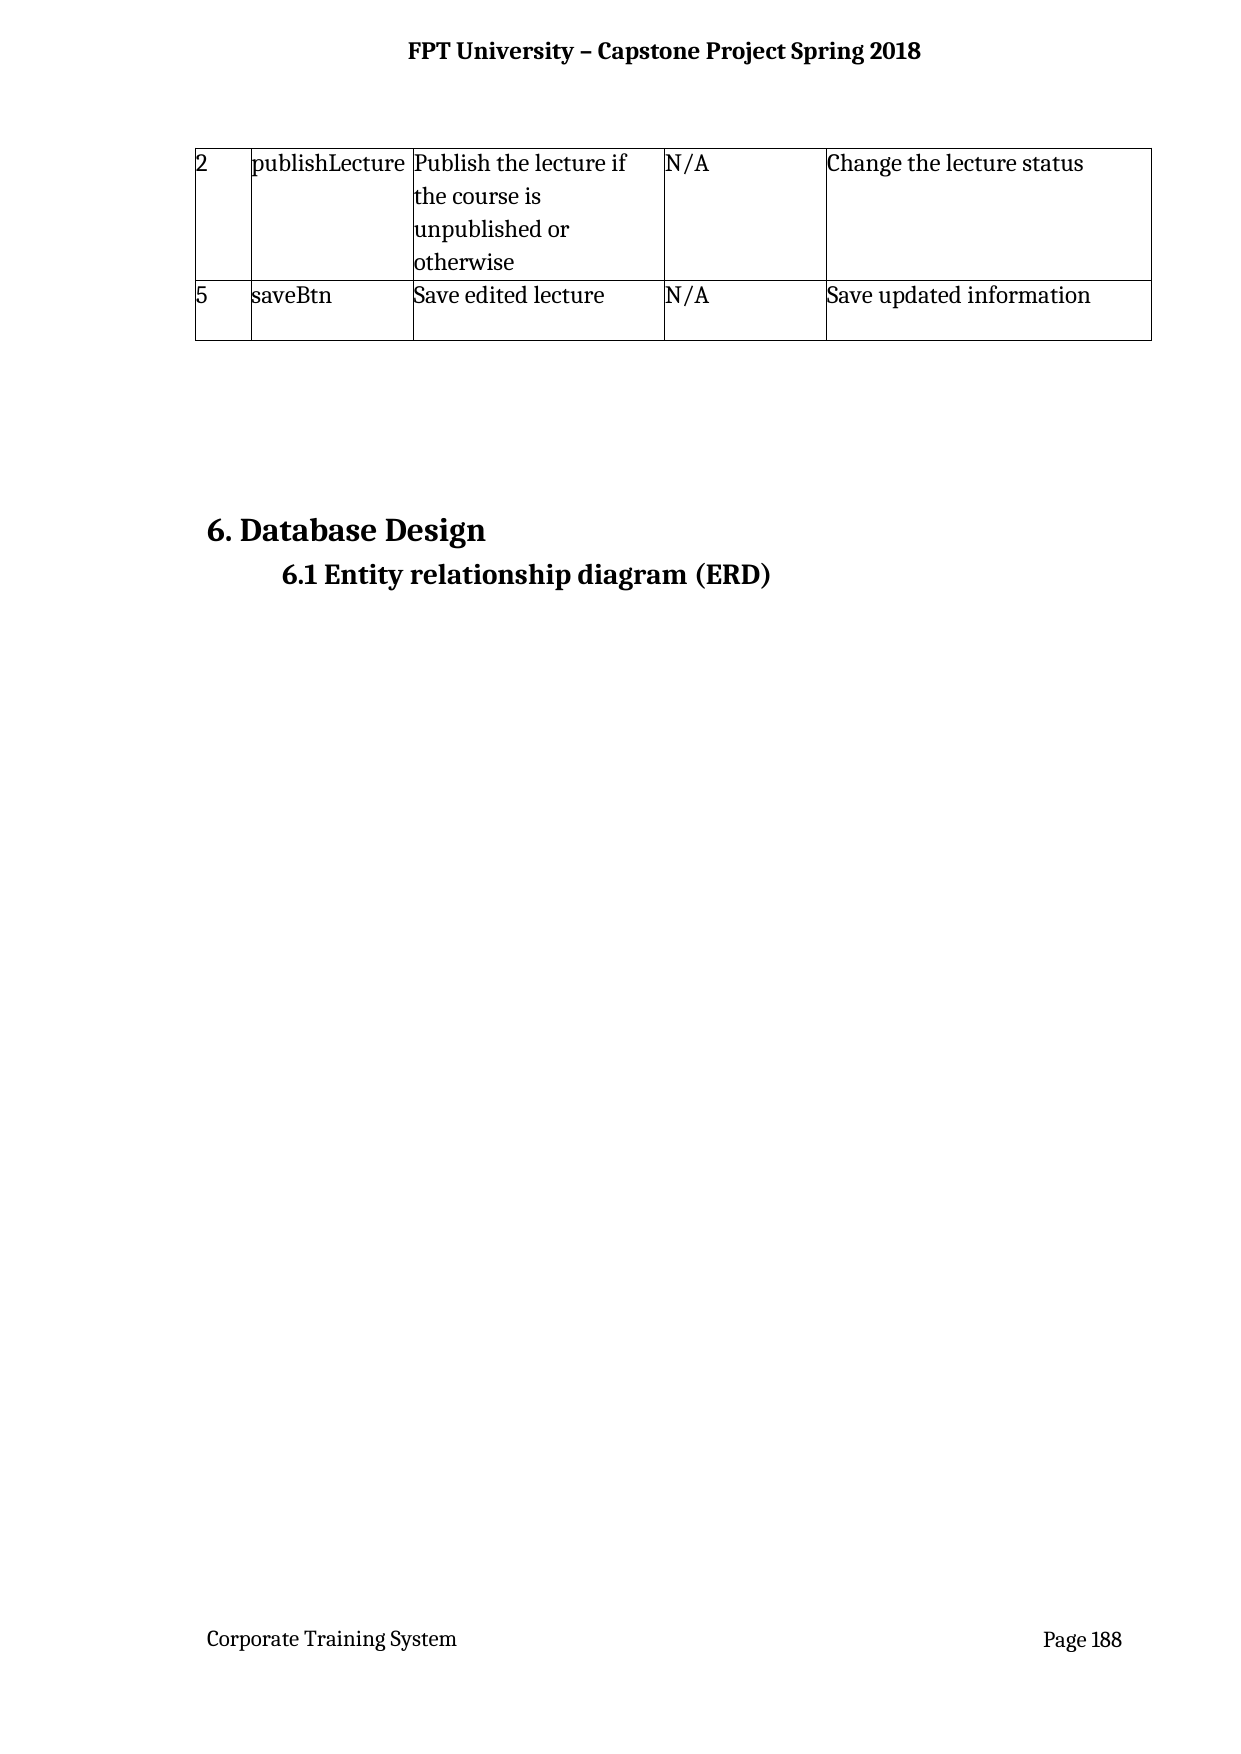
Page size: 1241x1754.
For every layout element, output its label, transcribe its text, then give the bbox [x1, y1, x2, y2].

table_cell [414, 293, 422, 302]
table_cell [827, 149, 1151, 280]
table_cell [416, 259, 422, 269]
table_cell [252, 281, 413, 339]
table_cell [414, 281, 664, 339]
text 6. Database Design [207, 511, 1124, 549]
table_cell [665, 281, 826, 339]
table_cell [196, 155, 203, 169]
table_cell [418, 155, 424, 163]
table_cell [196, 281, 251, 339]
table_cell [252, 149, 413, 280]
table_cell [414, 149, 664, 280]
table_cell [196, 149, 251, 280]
text 6.1 Entity relationship diagram (ERD) [208, 558, 1122, 592]
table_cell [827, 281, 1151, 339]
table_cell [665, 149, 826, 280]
